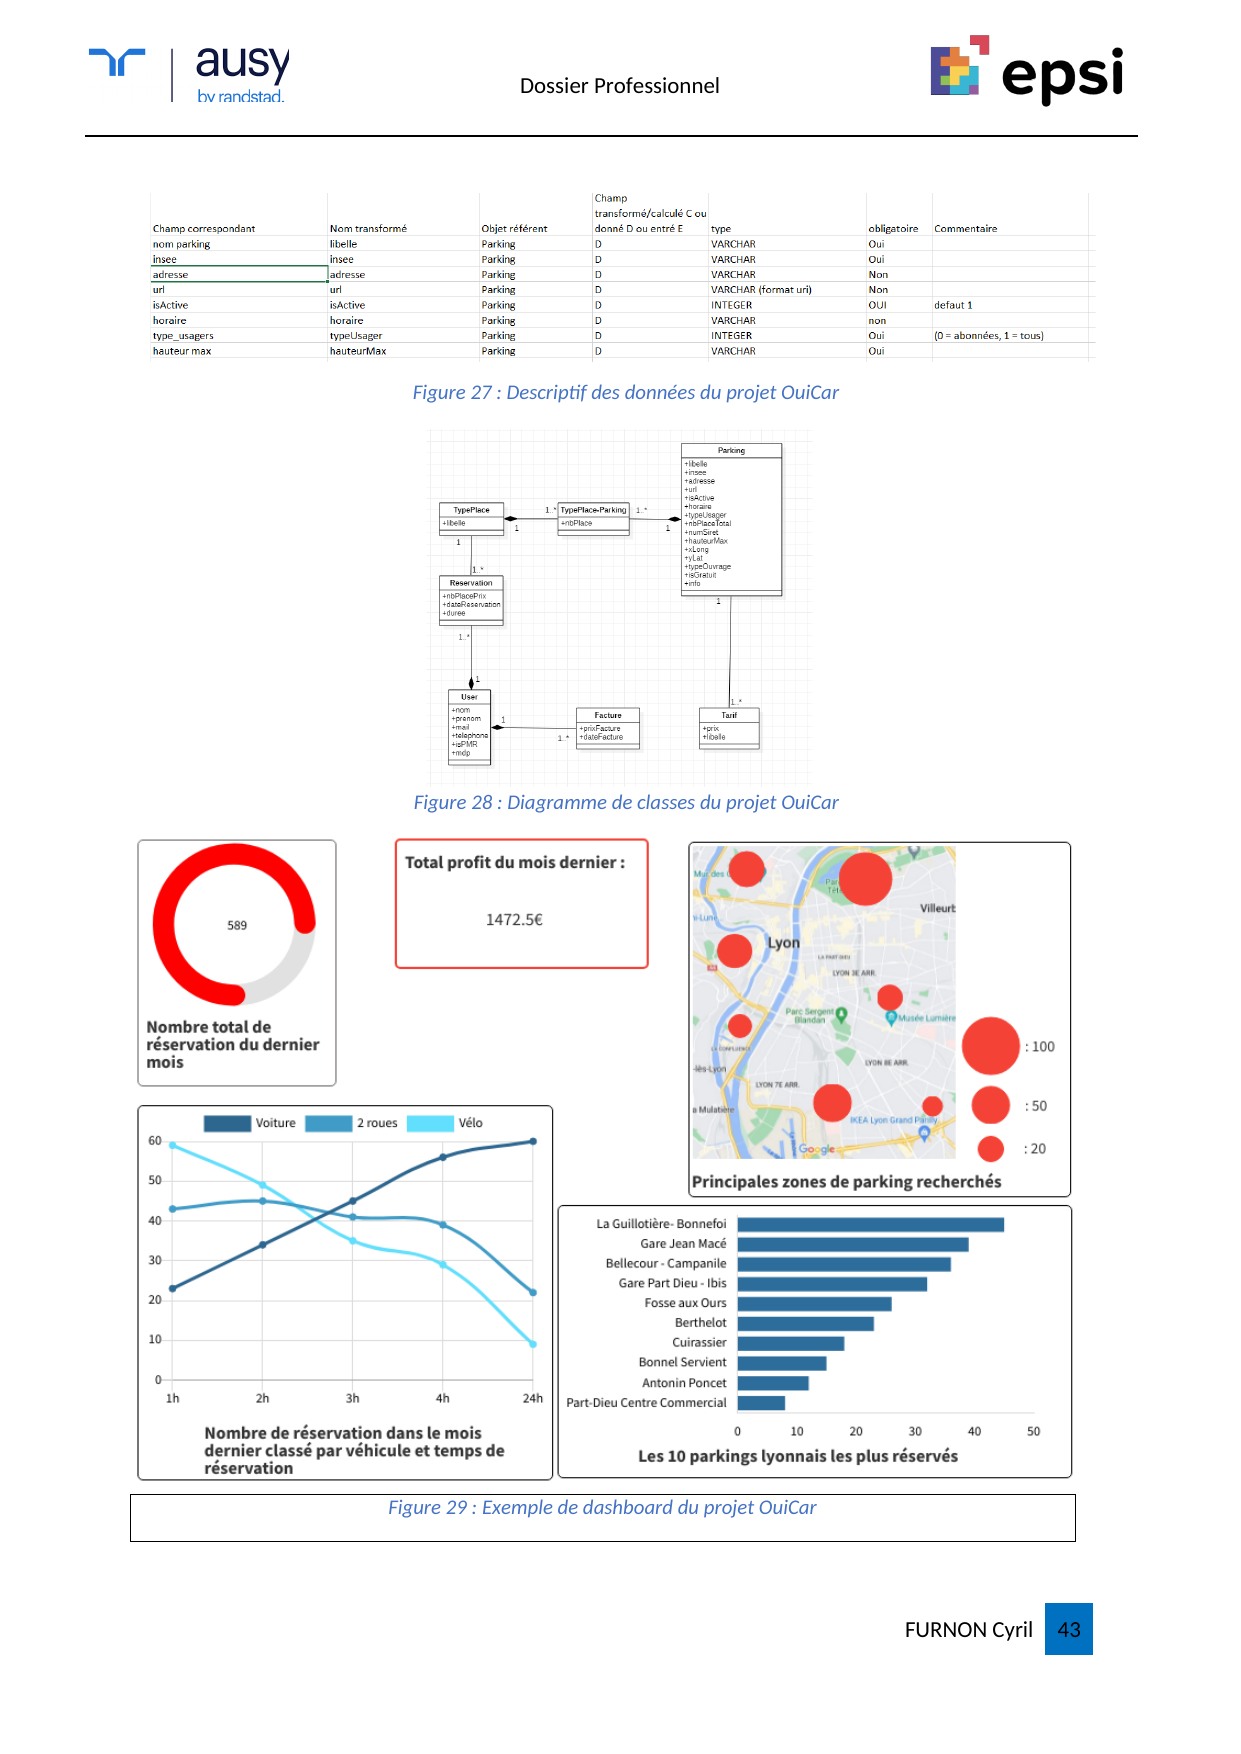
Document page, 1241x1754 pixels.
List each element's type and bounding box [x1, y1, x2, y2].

picture [88, 48, 289, 102]
